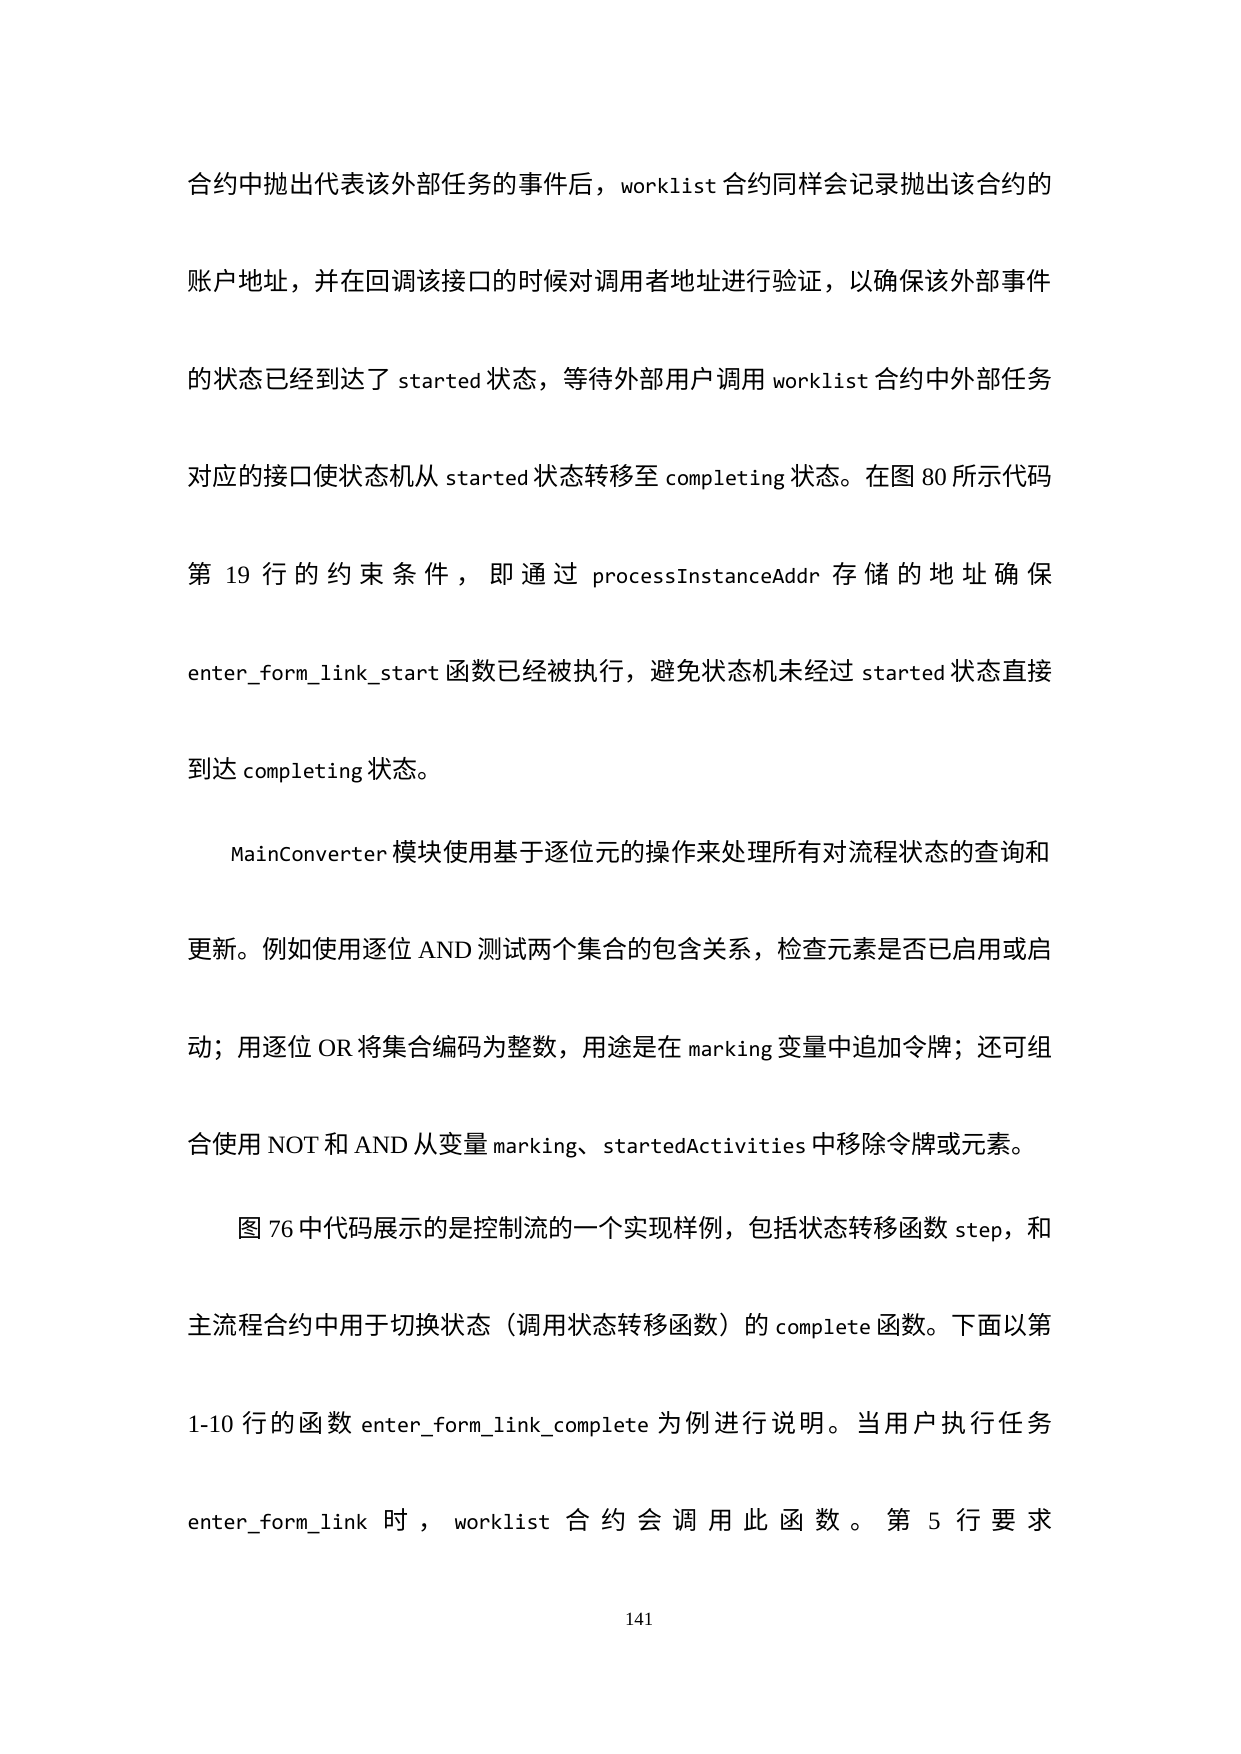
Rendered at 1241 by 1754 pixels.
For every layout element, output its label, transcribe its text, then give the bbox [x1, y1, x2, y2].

text MainConverter模块使用基于逐位元的操作来处理所有对流程状态的查询和更新。例如使用逐位AND测试两个集合的包含关系，检查元素是否已启用或启动；用逐位OR将集合编码为整数，用途是在marking变量中追加令牌；还可组合使用NOT和AND从变量marking、startedActivities中移除令牌或元素。 [187, 818, 1053, 1176]
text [187, 1194, 1053, 1551]
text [187, 150, 1053, 800]
